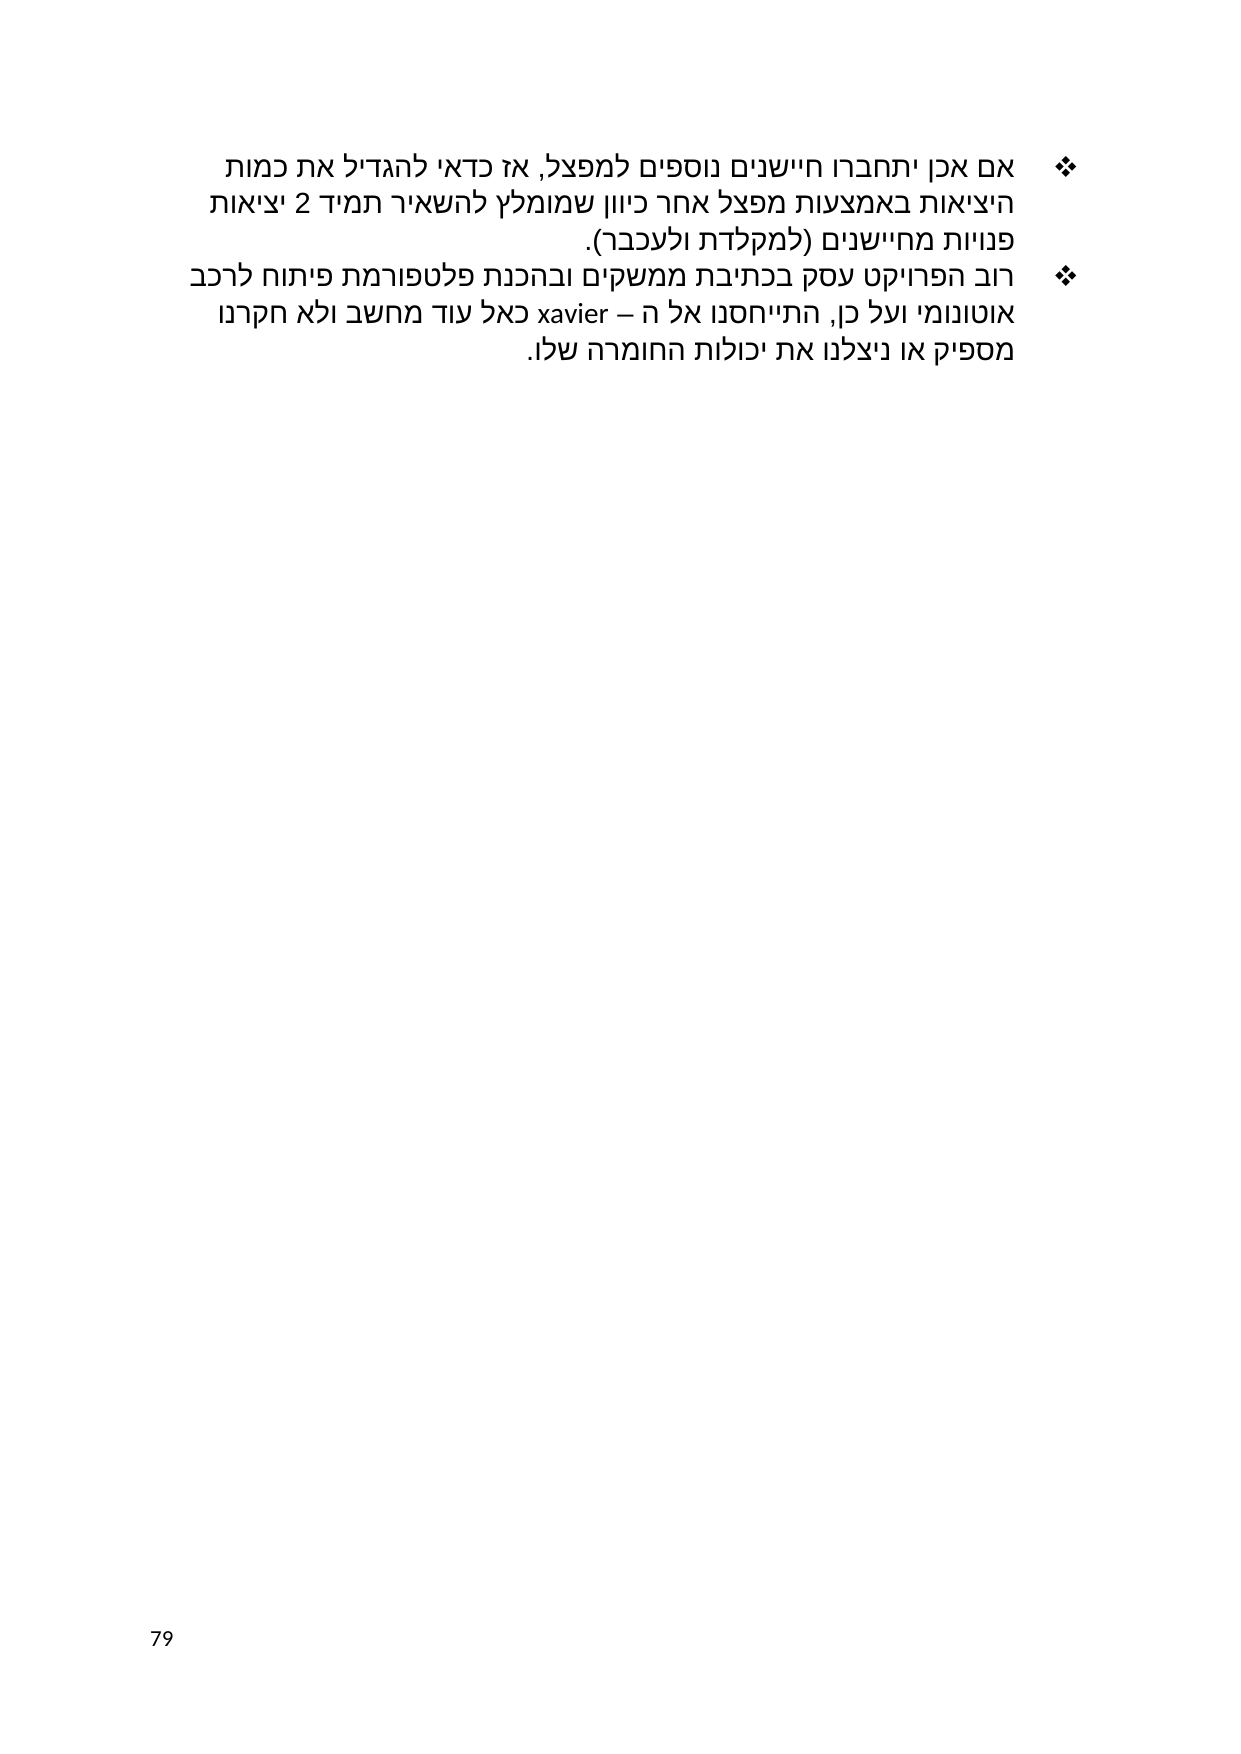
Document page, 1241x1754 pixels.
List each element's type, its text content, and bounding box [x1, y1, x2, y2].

list רוב הפרויקט עסק בכתיבת ממשקים ובהכנת פלטפורמת פיתוח לרכב אוטונומי ועל כן, התייחסנו אל ה – xavier כאל עוד מחשב ולא חקרנו מספיק או ניצלנו את יכולות החומרה שלו. [150, 259, 1053, 367]
list אם אכן יתחברו חיישנים נוספים למפצל, אז כדאי להגדיל את כמות היציאות באמצעות מפצל אחר כיוון שמומלץ להשאיר תמיד 2 יציאות פנויות מחיישנים (למקלדת ולעכבר). [150, 150, 1053, 256]
